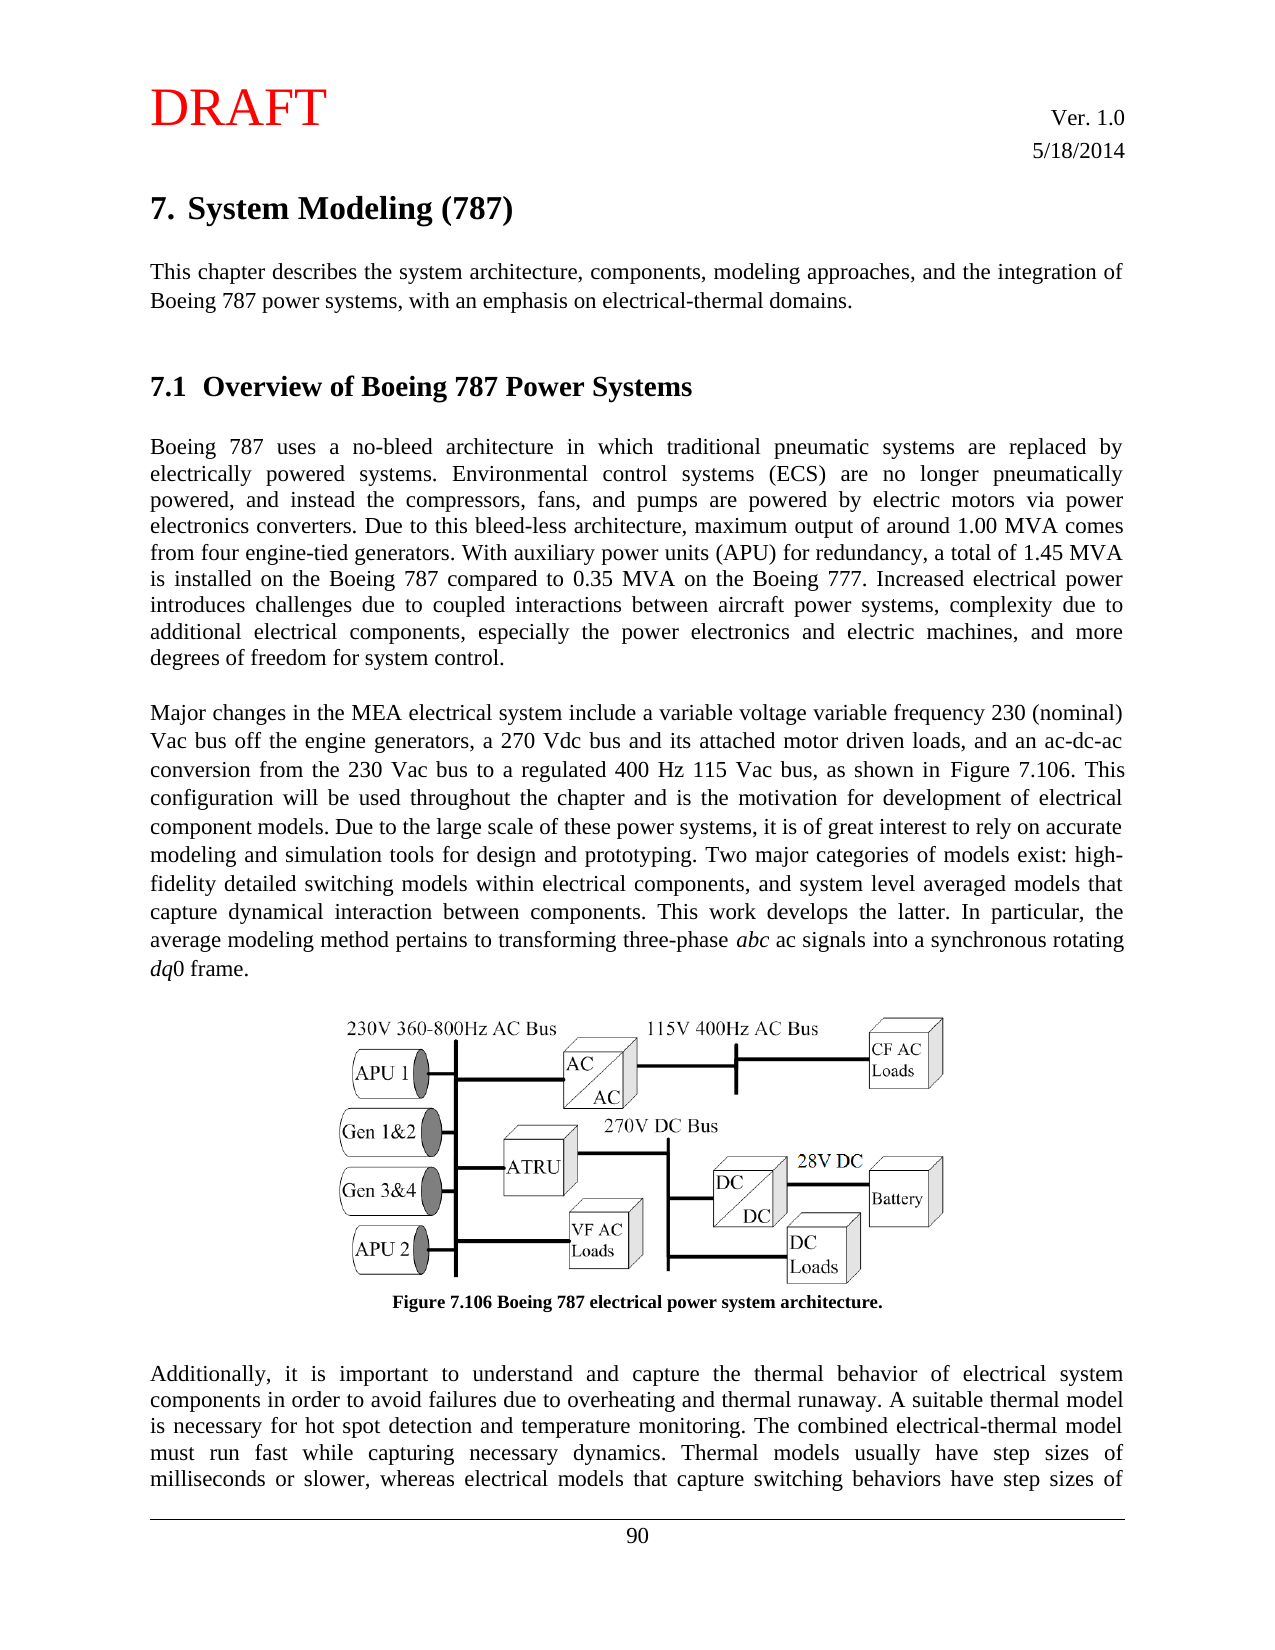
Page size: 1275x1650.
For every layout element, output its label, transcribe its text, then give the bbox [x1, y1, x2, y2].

picture [329, 1009, 947, 1291]
subtitle Overview of Boeing 787 Power Systems [150, 369, 1125, 402]
text This chapter describes the system architecture, components, modeling approaches, and the integration of Boeing 787 power systems, with an emphasis on electrical-thermal domains. [150, 258, 1125, 313]
subtitle System Modeling (787) [150, 189, 1125, 227]
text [150, 1360, 1125, 1491]
text Boeing 787 uses a no-bleed architecture in which traditional pneumatic systems are replaced by electrically powered systems. Environmental control systems (ECS) are no longer pneumatically powered, and instead the compressors, fans, and pumps are powered by electric motors via power electronics converters. Due to this bleed-less architecture, maximum output of around 1.00 MVA comes from four engine-tied generators. With auxiliary power units (APU) for redundancy, a total of 1.45 MVA is installed on the Boeing 787 compared to 0.35 MVA on the Boeing 777. Increased electrical power introduces challenges due to coupled interactions between aircraft power systems, complexity due to additional electrical components, especially the power electronics and electric machines, and more degrees of freedom for system control. [150, 433, 1125, 671]
